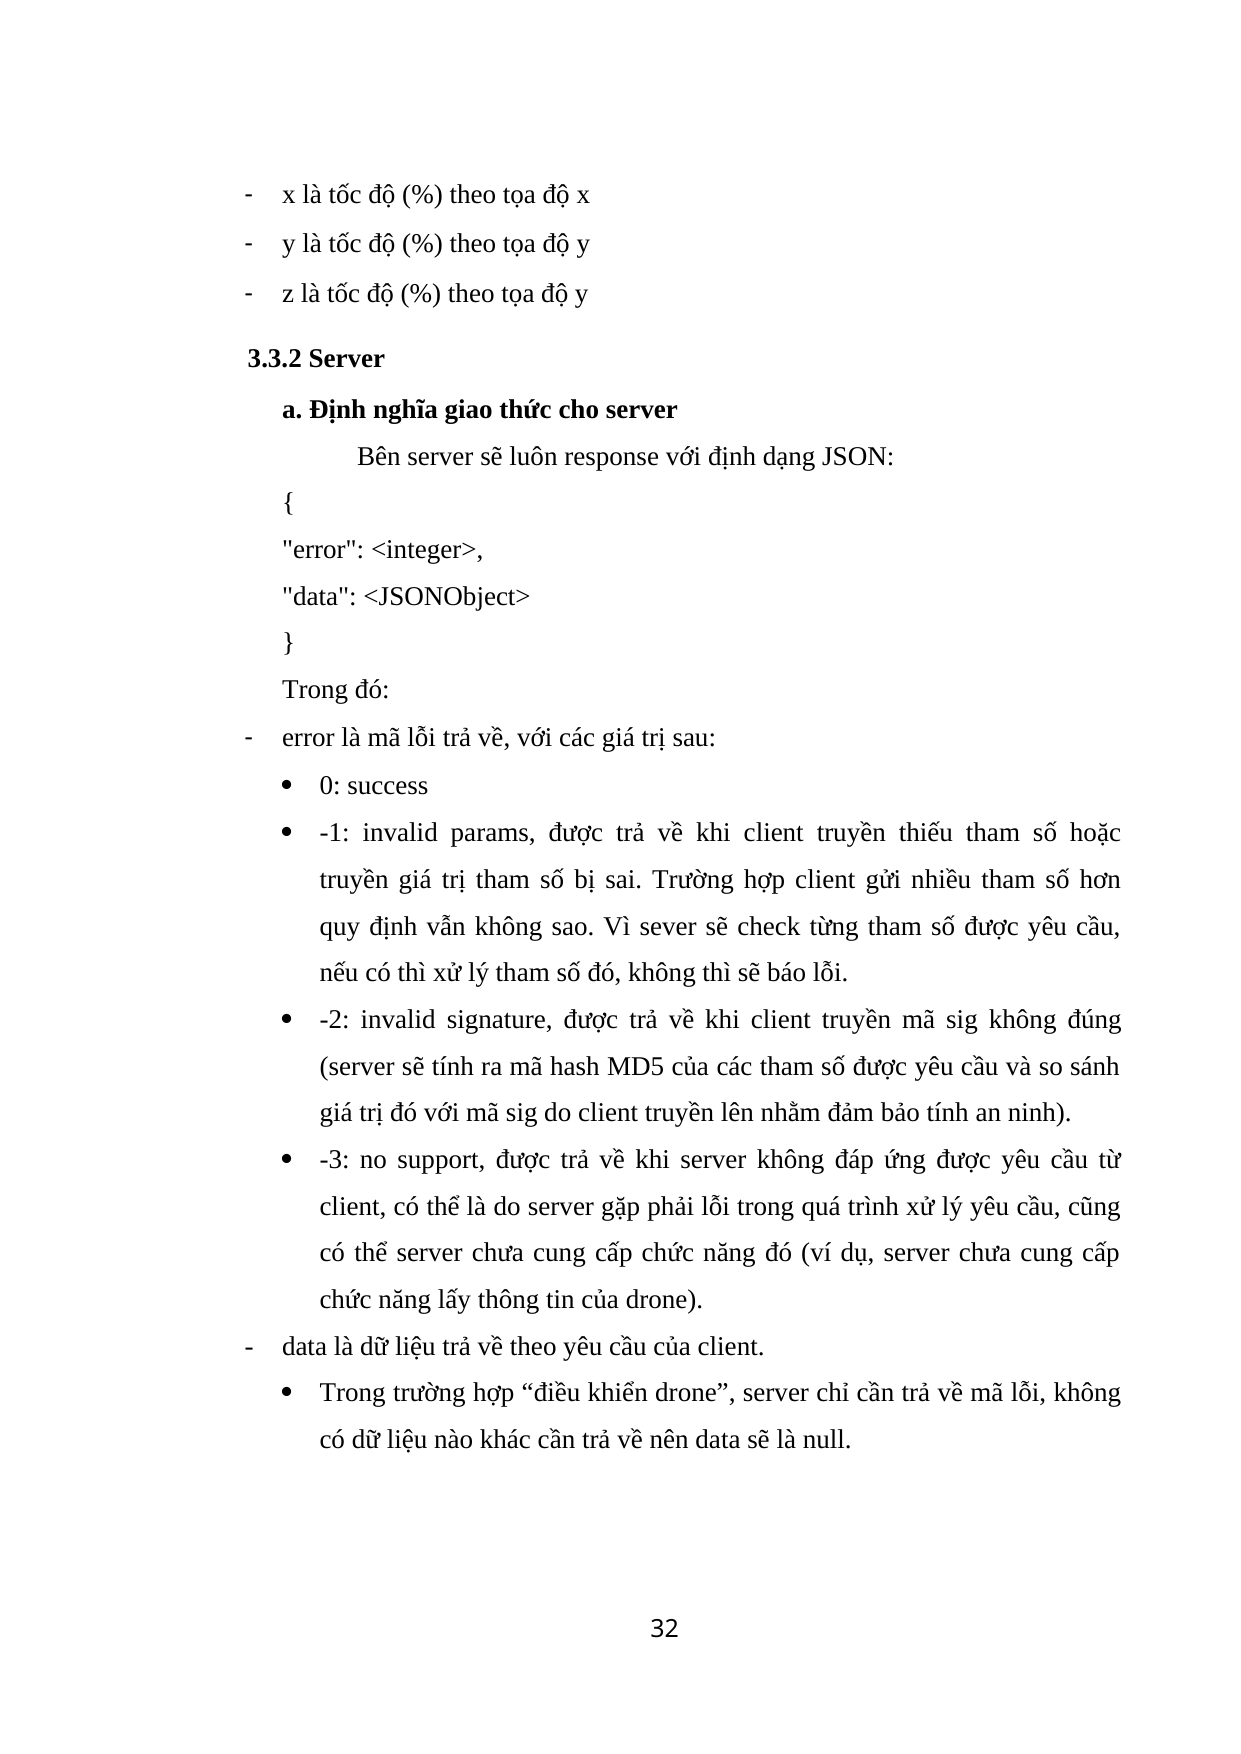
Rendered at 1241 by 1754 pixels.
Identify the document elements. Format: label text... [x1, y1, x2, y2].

text "error": <integer>, [207, 533, 1122, 564]
subtitle a. Định nghĩa giao thức cho server [207, 393, 1122, 424]
list data là dữ liệu trả về theo yêu cầu của client. [244, 1330, 1122, 1361]
subtitle 3.3.2 Server [207, 342, 1122, 373]
list z là tốc độ (%) theo tọa độ y [244, 276, 1122, 309]
list -3: no support, được trả về khi server không đáp ứng được yêu cầu từ client, có thể là do server gặp phải lỗi trong quá trình xử lý yêu cầu, cũng có thể server chưa cung cấp chức năng đó (ví dụ, server chưa cung cấp chức năng lấy thông tin của drone). [282, 1143, 1122, 1314]
list Trong trường hợp “điều khiển drone”, server chỉ cần trả về mã lỗi, không có dữ liệu nào khác cần trả về nên data sẽ là null. [282, 1376, 1122, 1454]
text Bên server sẽ luôn response với định dạng JSON: [282, 440, 1122, 471]
list y là tốc độ (%) theo tọa độ y [244, 227, 1122, 260]
list error là mã lỗi trả về, với các giá trị sau: [244, 720, 1122, 753]
text Trong đó: [207, 673, 1122, 704]
list -1: invalid params, được trả về khi client truyền thiếu tham số hoặc truyền giá trị tham số bị sai. Trường hợp client gửi nhiều tham số hơn quy định vẫn không sao. Vì sever sẽ check từng tham số được yêu cầu, nếu có thì xử lý tham số đó, không thì sẽ báo lỗi. [282, 816, 1122, 987]
text { [207, 486, 1122, 518]
list -2: invalid signature, được trả về khi client truyền mã sig không đúng (server sẽ tính ra mã hash MD5 của các tham số được yêu cầu và so sánh giá trị đó với mã sig do client truyền lên nhằm đảm bảo tính an ninh). [282, 1003, 1122, 1127]
list 0: success [282, 769, 1122, 801]
list x là tốc độ (%) theo tọa độ x [244, 177, 1122, 210]
text "data": <JSONObject> [207, 580, 1122, 611]
text } [207, 626, 1122, 658]
